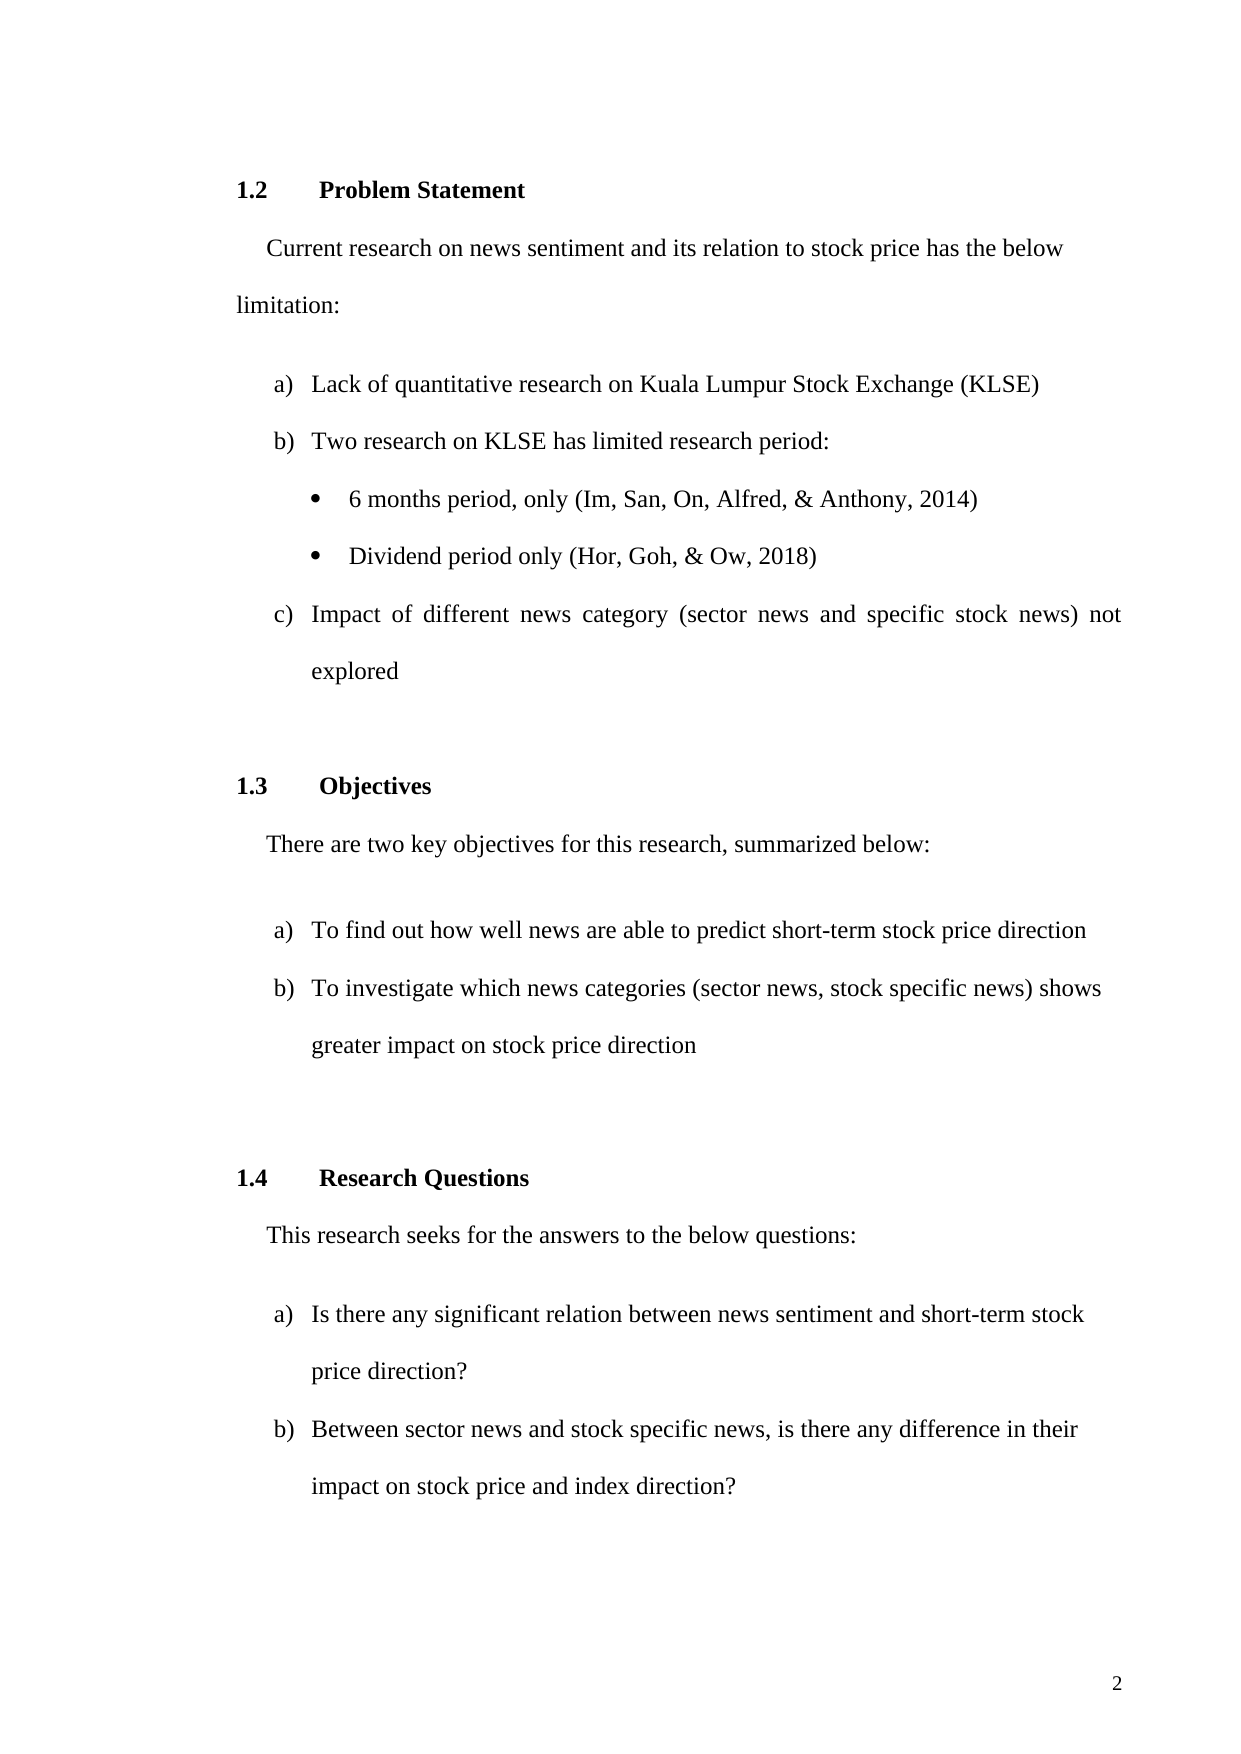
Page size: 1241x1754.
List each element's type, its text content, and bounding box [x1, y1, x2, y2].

list 6 months period, only (Im, San, On, Alfred, & Anthony, 2014) [311, 484, 1122, 513]
subtitle Objectives [236, 771, 1122, 800]
list To find out how well news are able to predict short-term stock price direction [274, 916, 1122, 944]
text There are two key objectives for this research, summarized below: [236, 829, 1122, 858]
list Is there any significant relation between news sentiment and short-term stock price direction? [274, 1299, 1122, 1385]
list Lack of quantitative research on Kuala Lumpur Stock Exchange (KLSE) [274, 369, 1122, 398]
list Impact of different news category (sector news and specific stock news) not explored [274, 599, 1122, 685]
subtitle Research Questions [236, 1163, 1122, 1192]
list Two research on KLSE has limited research period: [274, 426, 1122, 455]
list To investigate which news categories (sector news, stock specific news) shows greater impact on stock price direction [274, 973, 1122, 1059]
text Current research on news sentiment and its relation to stock price has the below limitation: [236, 233, 1122, 319]
list Dividend period only (Hor, Goh, & Ow, 2018) [311, 541, 1122, 570]
subtitle Problem Statement [236, 176, 1122, 204]
list Between sector news and stock specific news, is there any difference in their impact on stock price and index direction? [274, 1414, 1122, 1500]
text This research seeks for the answers to the below questions: [236, 1220, 1122, 1249]
